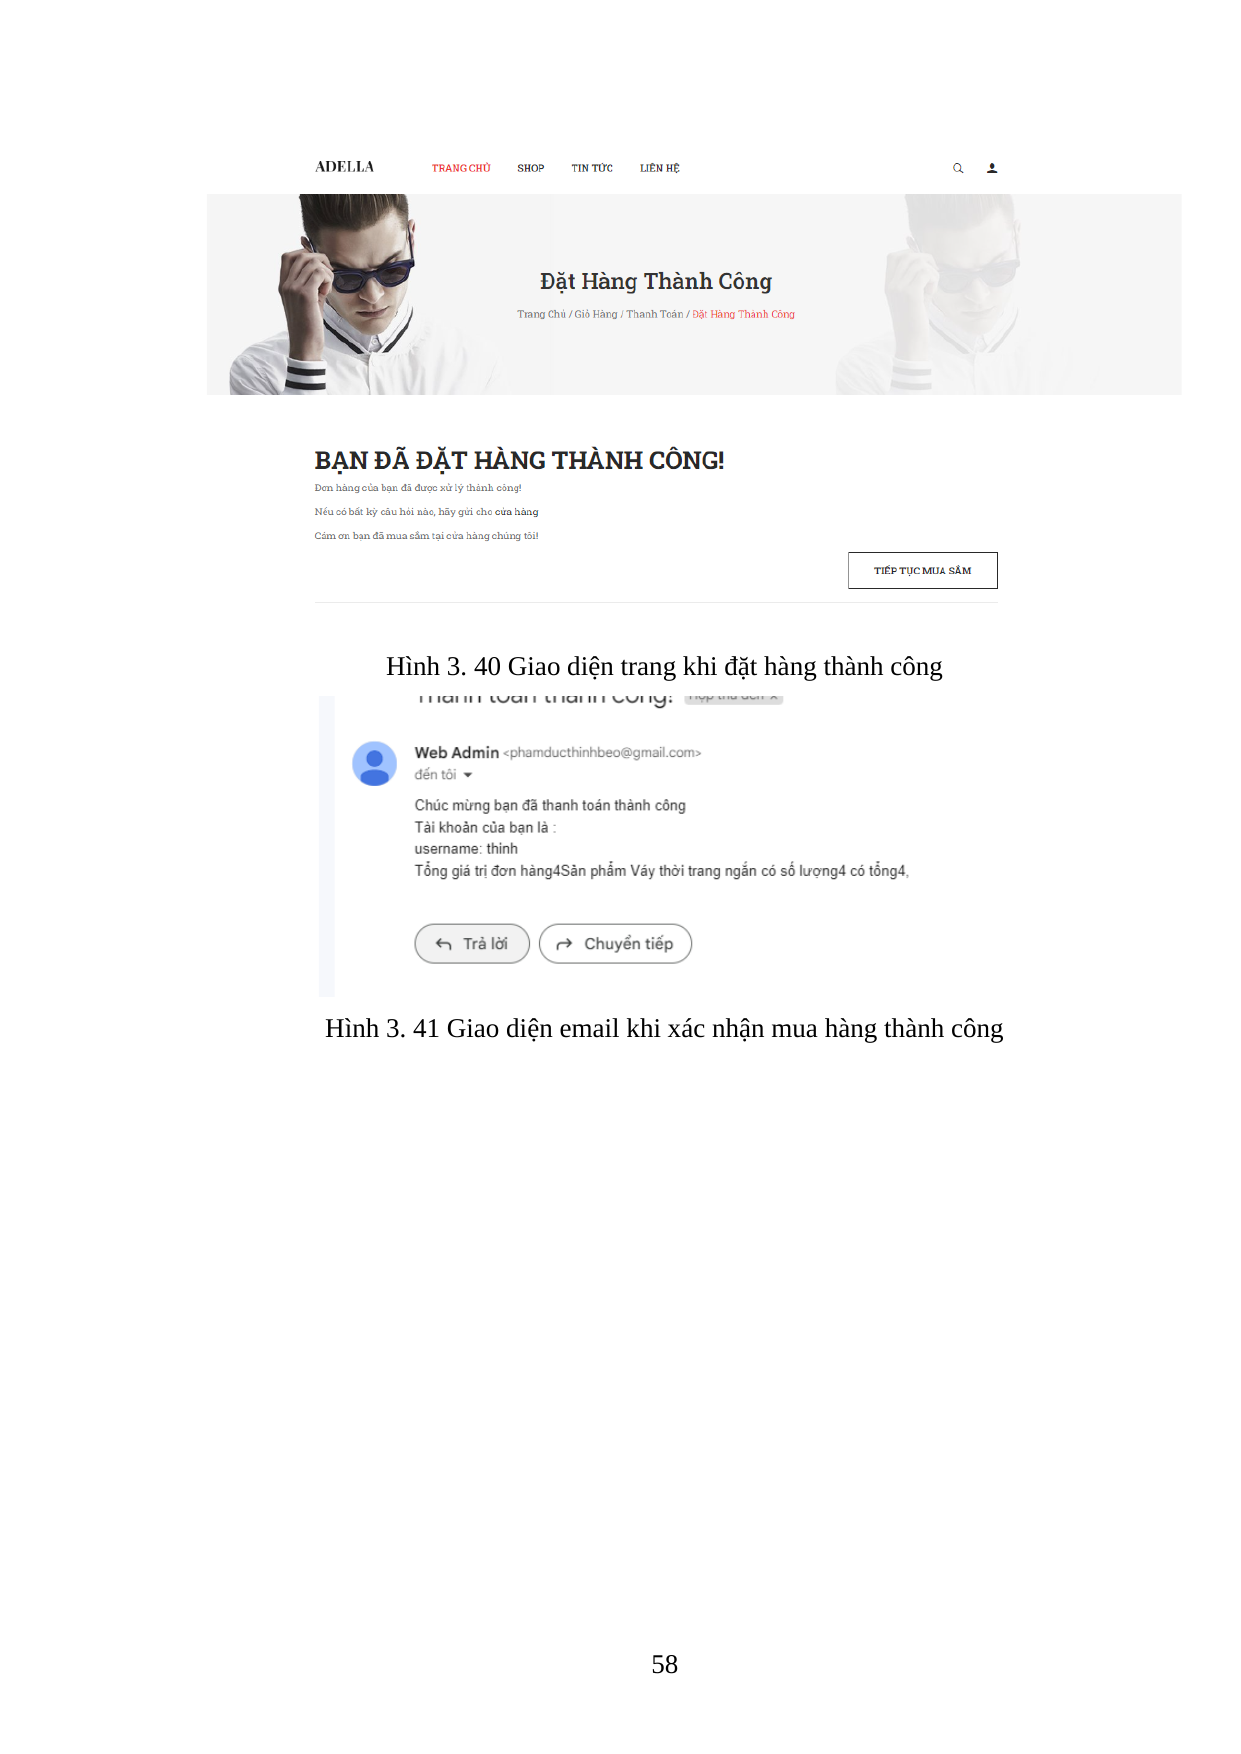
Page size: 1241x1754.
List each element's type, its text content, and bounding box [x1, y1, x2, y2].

picture [318, 696, 1010, 997]
picture [206, 147, 1182, 635]
